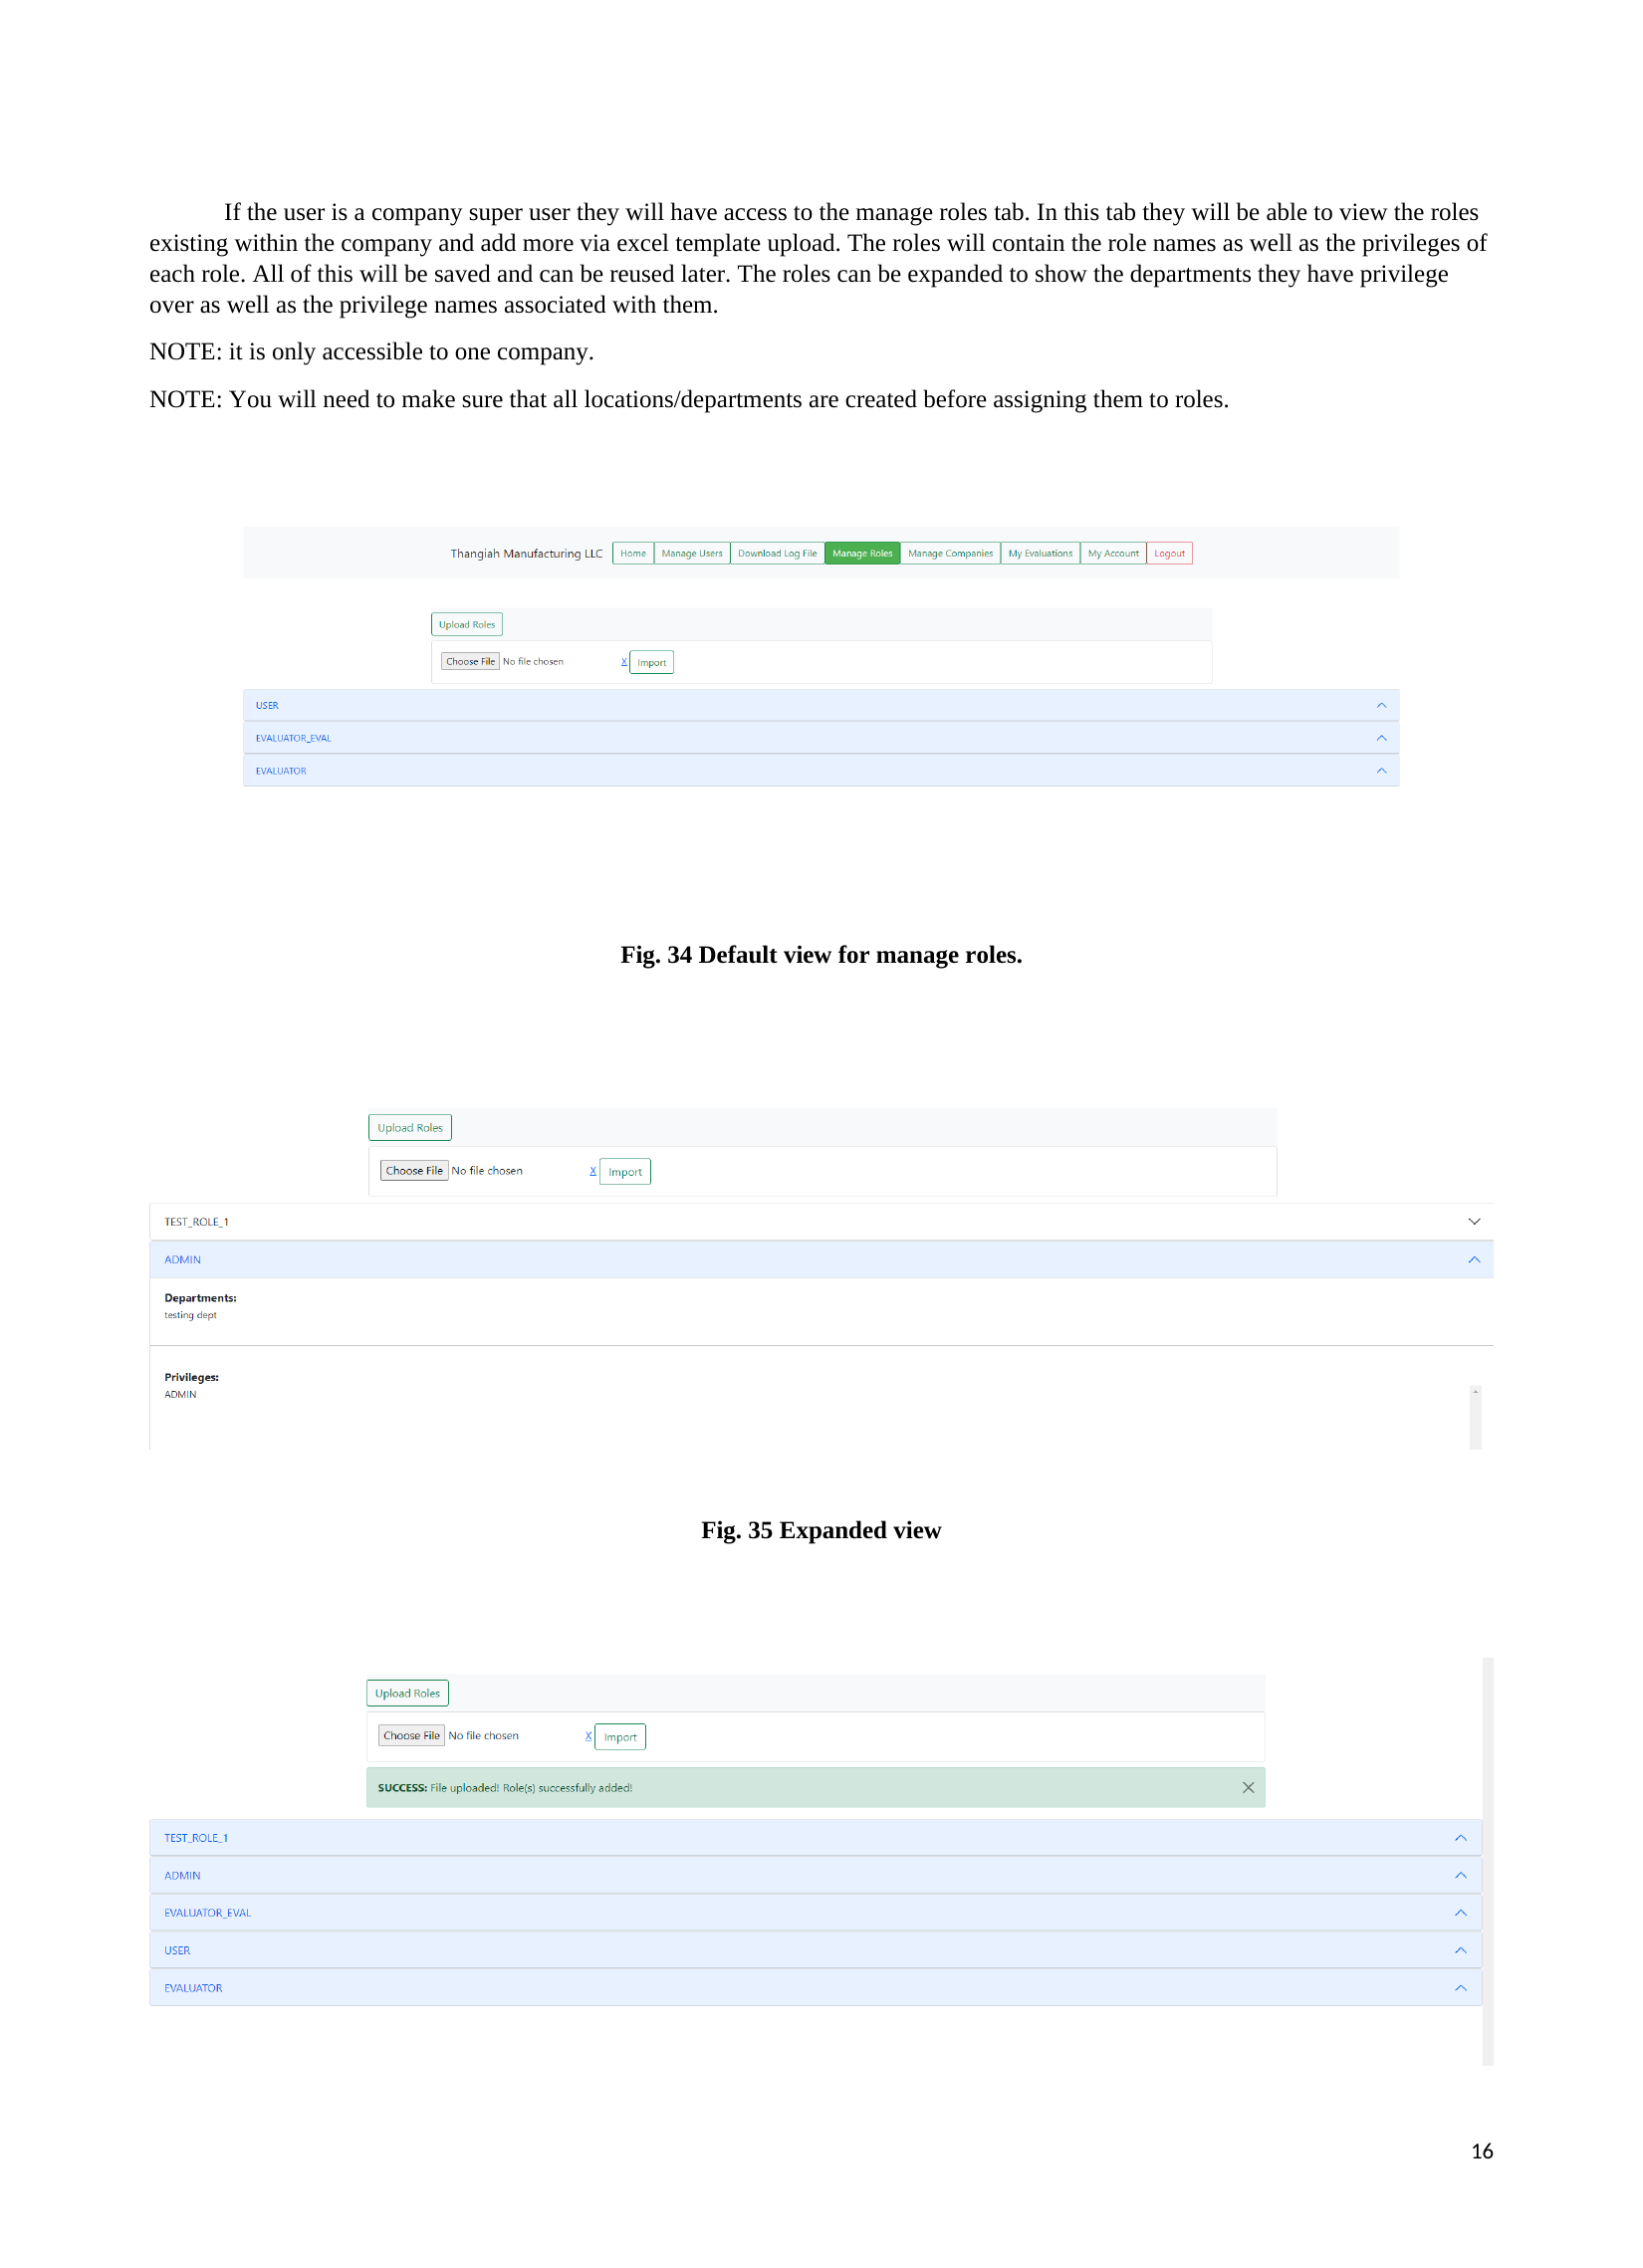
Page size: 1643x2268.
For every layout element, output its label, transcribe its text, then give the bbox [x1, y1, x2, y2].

picture [149, 1658, 1494, 2066]
text Fig. 35 Expanded view [149, 1515, 1494, 1544]
text If the user is a company super user they will have access to the manage roles tab. In this tab they will be able to view the roles existing within the company and add more via excel template upload. The roles will contain the role names as well as the privileges of each role. All of this will be saved and can be reused later. The roles can be expanded to show the departments they have privilege over as well as the privilege names associated with them. [149, 197, 1494, 318]
text NOTE: it is only accessible to one company. [149, 337, 1494, 365]
text Fig. 34 Default view for manage roles. [149, 940, 1494, 969]
text NOTE: You will need to make sure that all locations/departments are created before assigning them to roles. [149, 384, 1494, 413]
picture [243, 527, 1400, 875]
picture [149, 1082, 1494, 1450]
